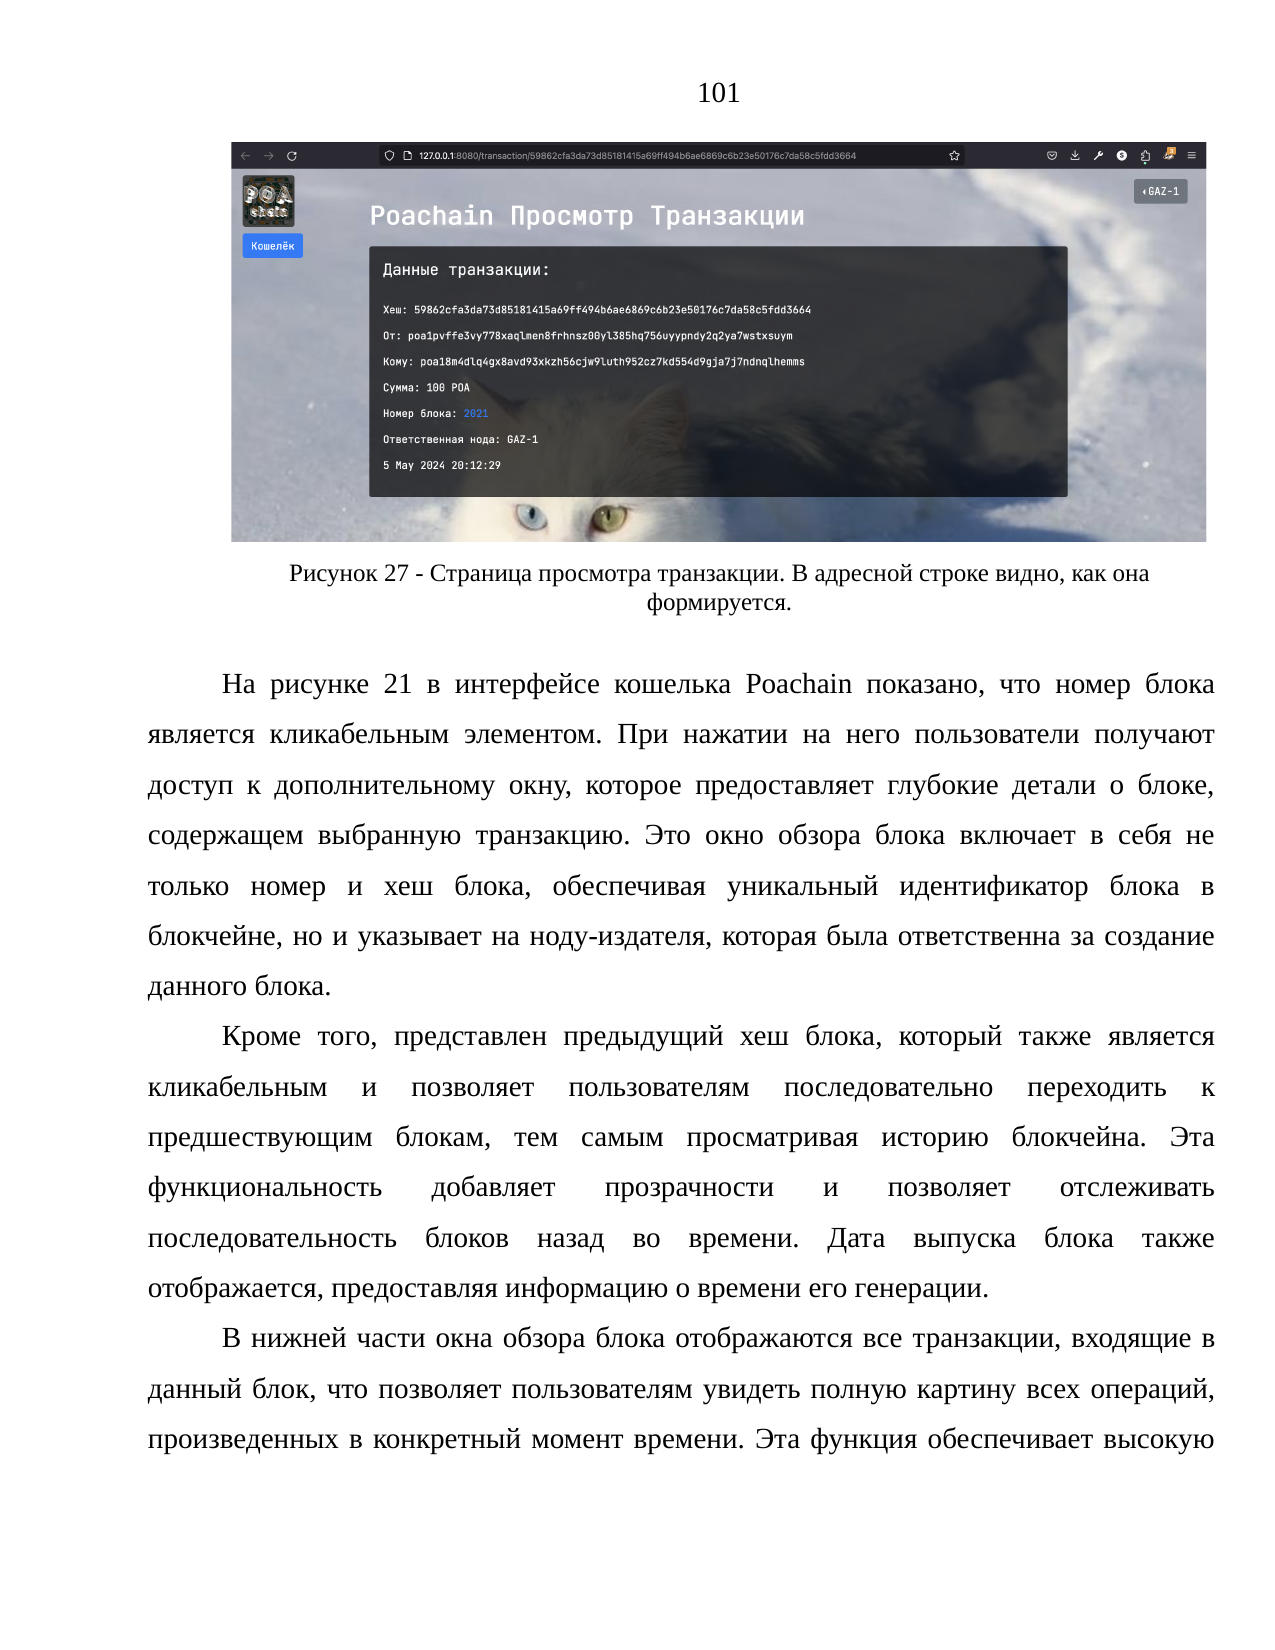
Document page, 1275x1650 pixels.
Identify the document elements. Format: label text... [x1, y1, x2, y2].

text Кроме того, представлен предыдущий хеш блока, который также является кликабельным и позволяет пользователям последовательно переходить к предшествующим блокам, тем самым просматривая историю блокчейна. Эта функциональность добавляет прозрачности и позволяет отслеживать последовательность блоков назад во времени. Дата выпуска блока также отображается, предоставляя информацию о времени его генерации. [148, 1018, 1216, 1304]
text Рисунок 27 - Страница просмотра транзакции. В адресной строке видно, как она формируется. [223, 558, 1216, 616]
picture [231, 142, 1207, 542]
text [148, 1320, 1216, 1454]
text На рисунке 21 в интерфейсе кошелька Poachain показано, что номер блока является кликабельным элементом. При нажатии на него пользователи получают доступ к дополнительному окну, которое предоставляет глубокие детали о блоке, содержащем выбранную транзакцию. Это окно обзора блока включает в себя не только номер и хеш блока, обеспечивая уникальный идентификатор блока в блокчейне, но и указывает на ноду-издателя, которая была ответственна за создание данного блока. [148, 666, 1216, 1002]
